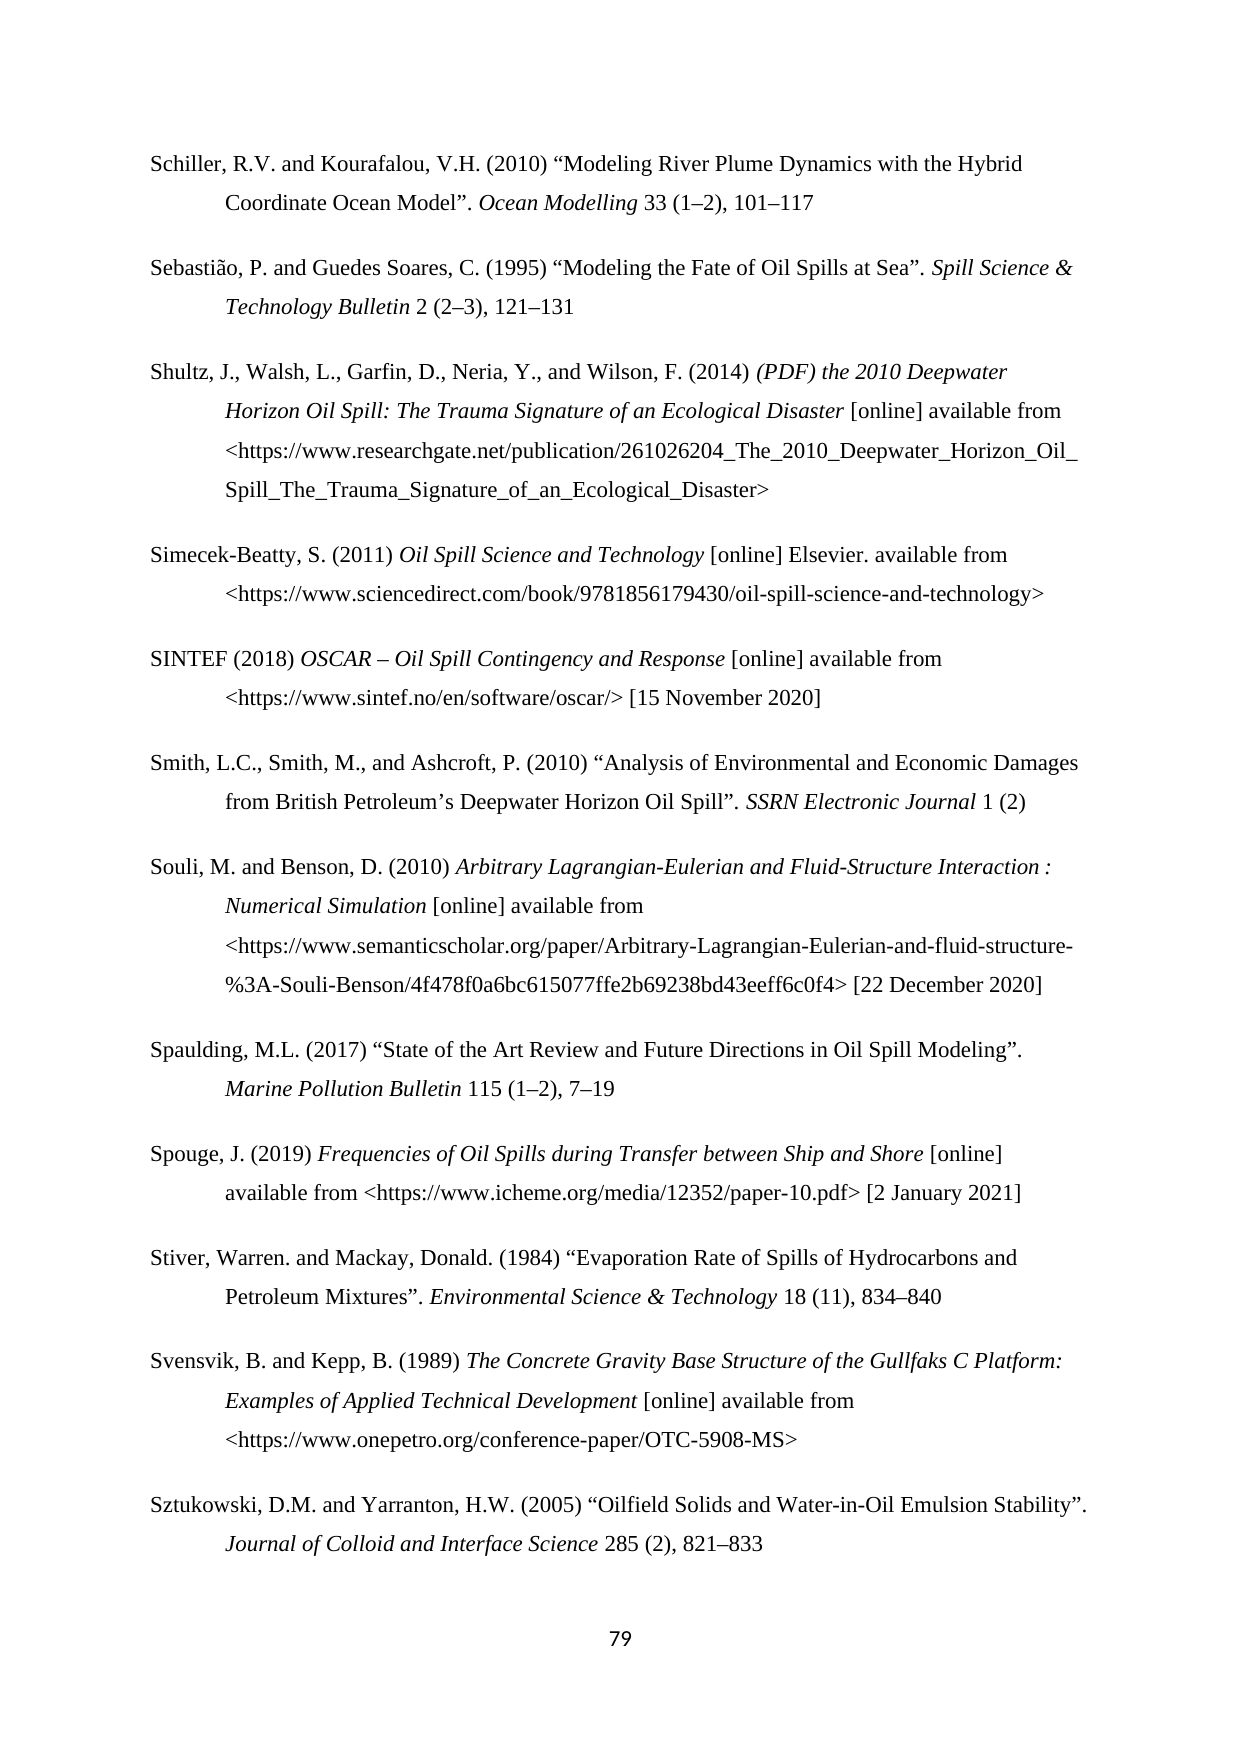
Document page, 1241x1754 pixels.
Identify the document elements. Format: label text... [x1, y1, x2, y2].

text Sebastião, P. and Guedes Soares, C. (1995) “Modeling the Fate of Oil Spills at Sea”. Spill Science & Technology Bulletin 2 (2–3), 121–131 [150, 254, 1090, 320]
text Schiller, R.V. and Kourafalou, V.H. (2010) “Modeling River Plume Dynamics with the Hybrid Coordinate Ocean Model”. Ocean Modelling 33 (1–2), 101–117 [150, 150, 1090, 216]
text Smith, L.C., Smith, M., and Ashcroft, P. (2010) “Analysis of Environmental and Economic Damages from British Petroleum’s Deepwater Horizon Oil Spill”. SSRN Electronic Journal 1 (2) [150, 749, 1090, 814]
text Simecek-Beatty, S. (2011) Oil Spill Science and Technology [online] Elsevier. available from <https://www.sciencedirect.com/book/9781856179430/oil-spill-science-and-technology> [150, 541, 1090, 607]
text Svensvik, B. and Kepp, B. (1989) The Concrete Gravity Base Structure of the Gullfaks C Platform: Examples of Applied Technical Development [online] available from <https://www.onepetro.org/conference-paper/OTC-5908-MS> [150, 1347, 1090, 1453]
text Spaulding, M.L. (2017) “State of the Art Review and Future Directions in Oil Spill Modeling”. Marine Pollution Bulletin 115 (1–2), 7–19 [150, 1036, 1090, 1101]
text Stiver, Warren. and Mackay, Donald. (1984) “Evaporation Rate of Spills of Hydrocarbons and Petroleum Mixtures”. Environmental Science & Technology 18 (11), 834–840 [150, 1243, 1090, 1309]
text Shultz, J., Walsh, L., Garfin, D., Neria, Y., and Wilson, F. (2014) (PDF) the 2010 Deepwater Horizon Oil Spill: The Trauma Signature of an Ecological Disaster [online] available from <https://www.researchgate.net/publication/261026204_The_2010_Deepwater_Horizon_Oil_Spill_The_Trauma_Signature_of_an_Ecological_Disaster> [150, 358, 1090, 503]
text Spouge, J. (2019) Frequencies of Oil Spills during Transfer between Ship and Shore [online] available from <https://www.icheme.org/media/12352/paper-10.pdf> [2 January 2021] [150, 1139, 1090, 1205]
text Souli, M. and Benson, D. (2010) Arbitrary Lagrangian-Eulerian and Fluid-Structure Interaction : Numerical Simulation [online] available from <https://www.semanticscholar.org/paper/Arbitrary-Lagrangian-Eulerian-and-fluid-structure-%3A-Souli-Benson/4f478f0a6bc615077ffe2b69238bd43eeff6c0f4> [22 December 2020] [150, 853, 1090, 997]
text Sztukowski, D.M. and Yarranton, H.W. (2005) “Oilfield Solids and Water-in-Oil Emulsion Stability”. Journal of Colloid and Interface Science 285 (2), 821–833 [150, 1491, 1090, 1557]
text SINTEF (2018) OSCAR – Oil Spill Contingency and Response [online] available from <https://www.sintef.no/en/software/oscar/> [15 November 2020] [150, 645, 1090, 711]
